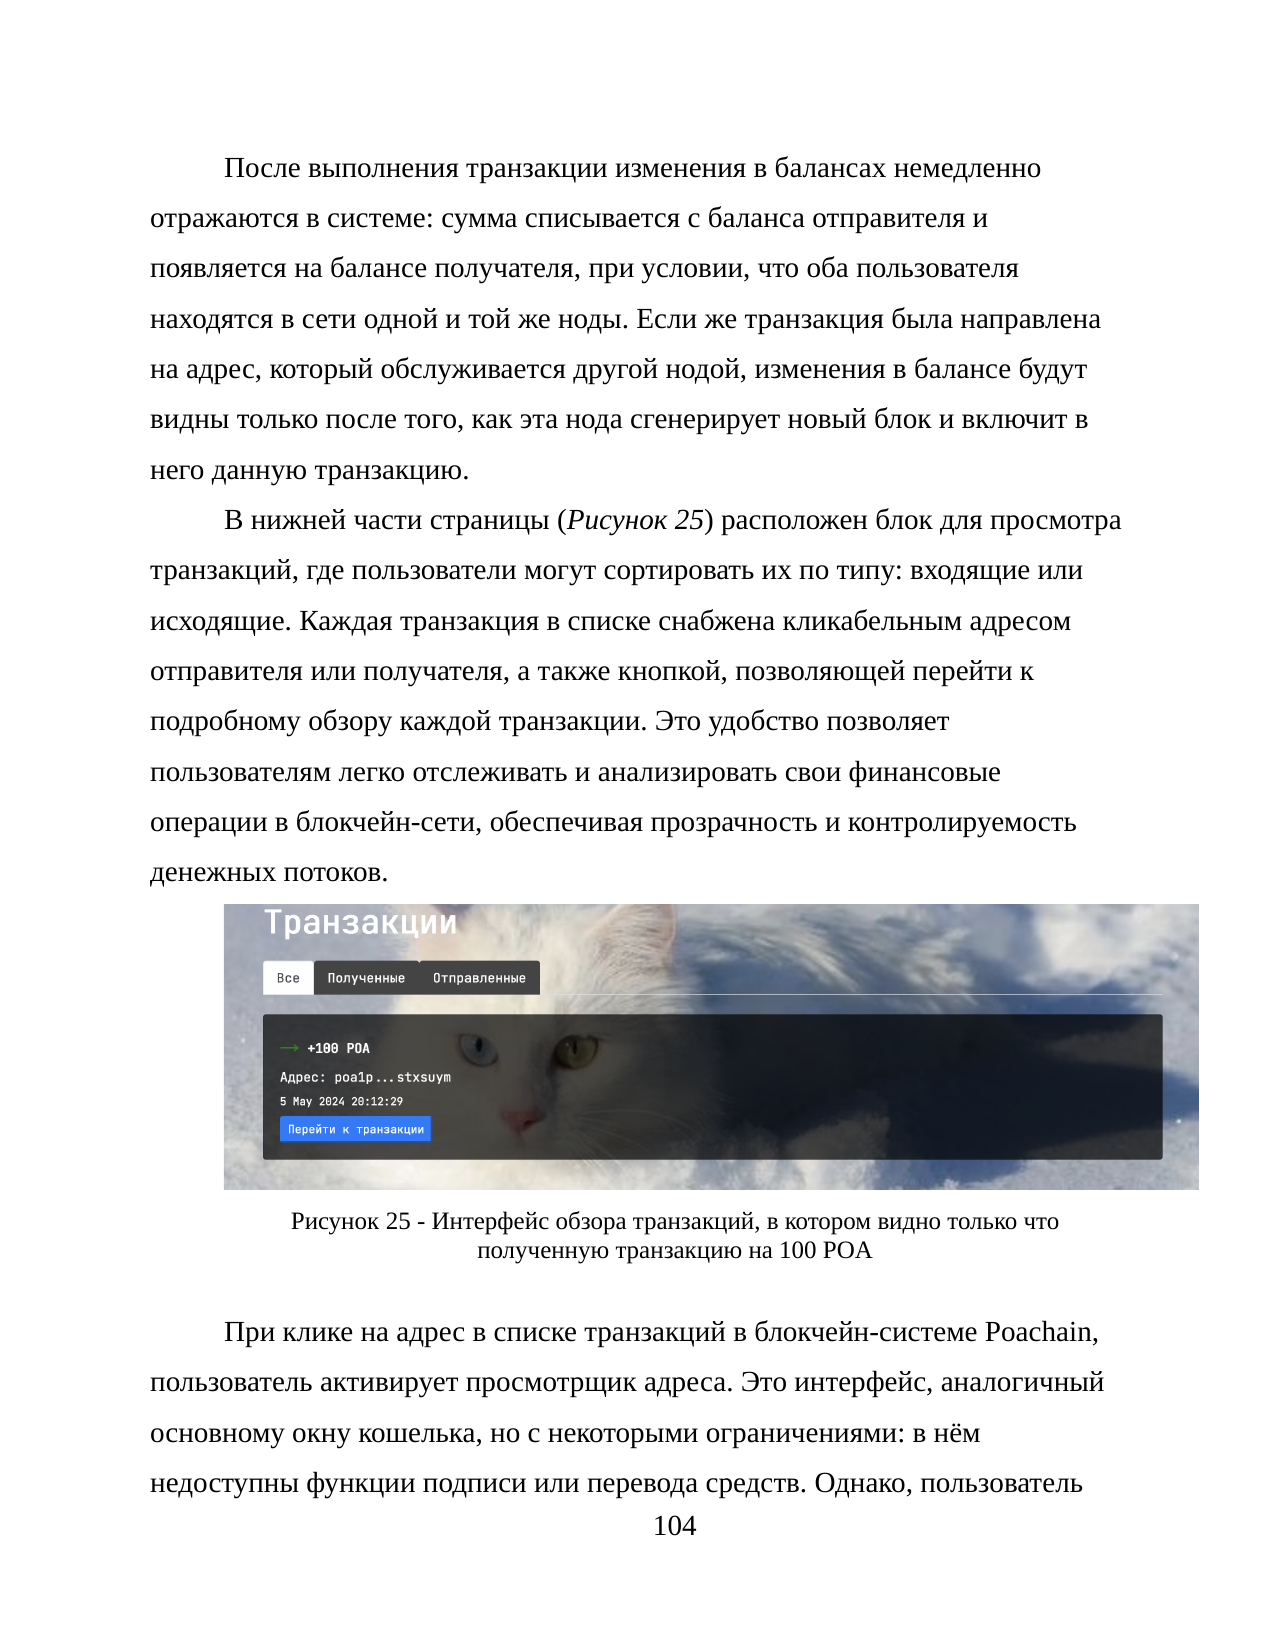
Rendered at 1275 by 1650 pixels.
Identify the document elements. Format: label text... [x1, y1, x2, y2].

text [150, 1314, 1125, 1499]
picture [223, 904, 1199, 1190]
text После выполнения транзакции изменения в балансах немедленно отражаются в системе: сумма списывается с баланса отправителя и появляется на балансе получателя, при условии, что оба пользователя находятся в сети одной и той же ноды. Если же транзакция была направлена на адрес, который обслуживается другой нодой, изменения в балансе будут видны только после того, как эта нода сгенерирует новый блок и включит в него данную транзакцию. [150, 150, 1125, 485]
text В нижней части страницы (Рисунок 19) расположен блок для просмотра транзакций, где пользователи могут сортировать их по типу: входящие или исходящие. Каждая транзакция в списке снабжена кликабельным адресом отправителя или получателя, а также кнопкой, позволяющей перейти к подробному обзору каждой транзакции. Это удобство позволяет пользователям легко отслеживать и анализировать свои финансовые операции в блокчейн-сети, обеспечивая прозрачность и контролируемость денежных потоков. [150, 502, 1125, 888]
text Рисунок 25 - Интерфейс обзора транзакций, в котором видно только что полученную транзакцию на 100 POA [225, 1206, 1125, 1264]
